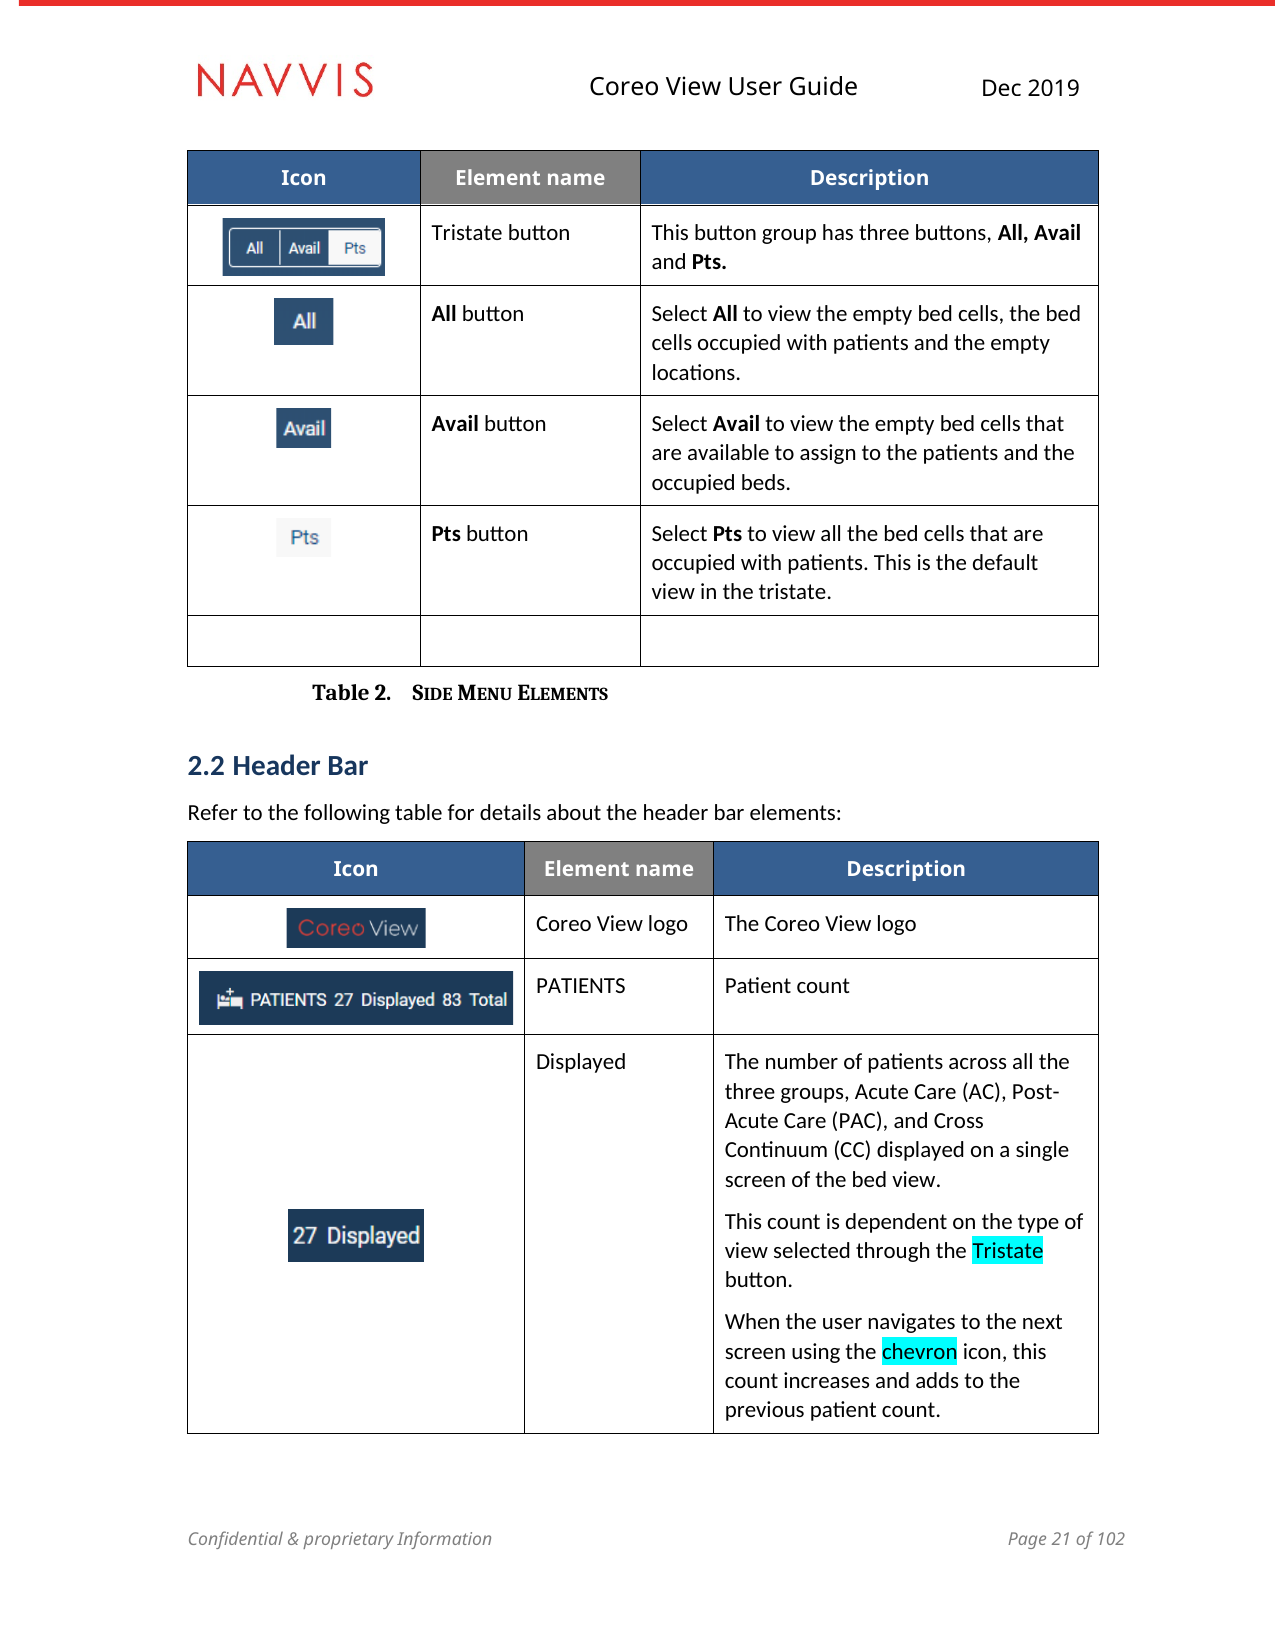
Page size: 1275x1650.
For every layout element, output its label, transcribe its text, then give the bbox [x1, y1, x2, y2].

table_cell [188, 959, 524, 1034]
table_cell [188, 206, 420, 285]
subtitle Header Bar [187, 747, 1087, 783]
picture [222, 218, 385, 276]
table_header Description [641, 151, 1098, 204]
picture [286, 908, 426, 948]
table_cell Select All to view the empty bed cells, the bed cells occupied with patients and the empty locations. [641, 286, 1098, 395]
table_cell Select Pts to view all the bed cells that are occupied with patients. This is the default view in the tristate. [641, 506, 1098, 615]
text Refer to the following table for details about the header bar elements: [187, 798, 1087, 826]
table_cell Coreo View logo [525, 896, 713, 958]
text Side Menu Elements [312, 680, 1087, 706]
table_cell All button [421, 286, 640, 395]
table_header Icon [188, 151, 420, 204]
table_cell [188, 396, 420, 505]
table_header Icon [188, 842, 524, 895]
table_cell [188, 506, 420, 615]
table_header Element name [525, 842, 713, 895]
picture [187, 55, 383, 104]
picture [276, 518, 332, 557]
table_header Element name [421, 151, 640, 204]
table_cell Patient count [714, 959, 1098, 1034]
table_cell The number of patients across all the three groups, Acute Care (AC), Post-Acute Care (PAC), and Cross Continuum (CC) displayed on a single screen of the bed view. This count is dependent on the type of view selected through the Tristate button. When the user navigates to the next screen using the chevron icon, this count increases and adds to the previous patient count. [714, 1035, 1098, 1433]
table_cell Displayed [525, 1035, 713, 1433]
table_cell [188, 1035, 524, 1433]
table_cell [421, 616, 640, 666]
table_cell Pts button [421, 506, 640, 615]
table_cell [641, 616, 1098, 666]
table_cell Avail button [421, 396, 640, 505]
table_cell [188, 896, 524, 958]
table_header Description [714, 842, 1098, 895]
table_cell [188, 616, 420, 666]
table_cell This button group has three buttons, All, Avail and Pts. [641, 206, 1098, 285]
picture [199, 971, 514, 1025]
table_cell PATIENTS [525, 959, 713, 1034]
table_cell The Coreo View logo [714, 896, 1098, 958]
table_cell Tristate button [421, 206, 640, 285]
picture [276, 408, 332, 448]
table_cell [188, 286, 420, 395]
picture [274, 298, 334, 345]
table_cell Select Avail to view the empty bed cells that are available to assign to the patients and the occupied beds. [641, 396, 1098, 505]
picture [288, 1209, 424, 1262]
